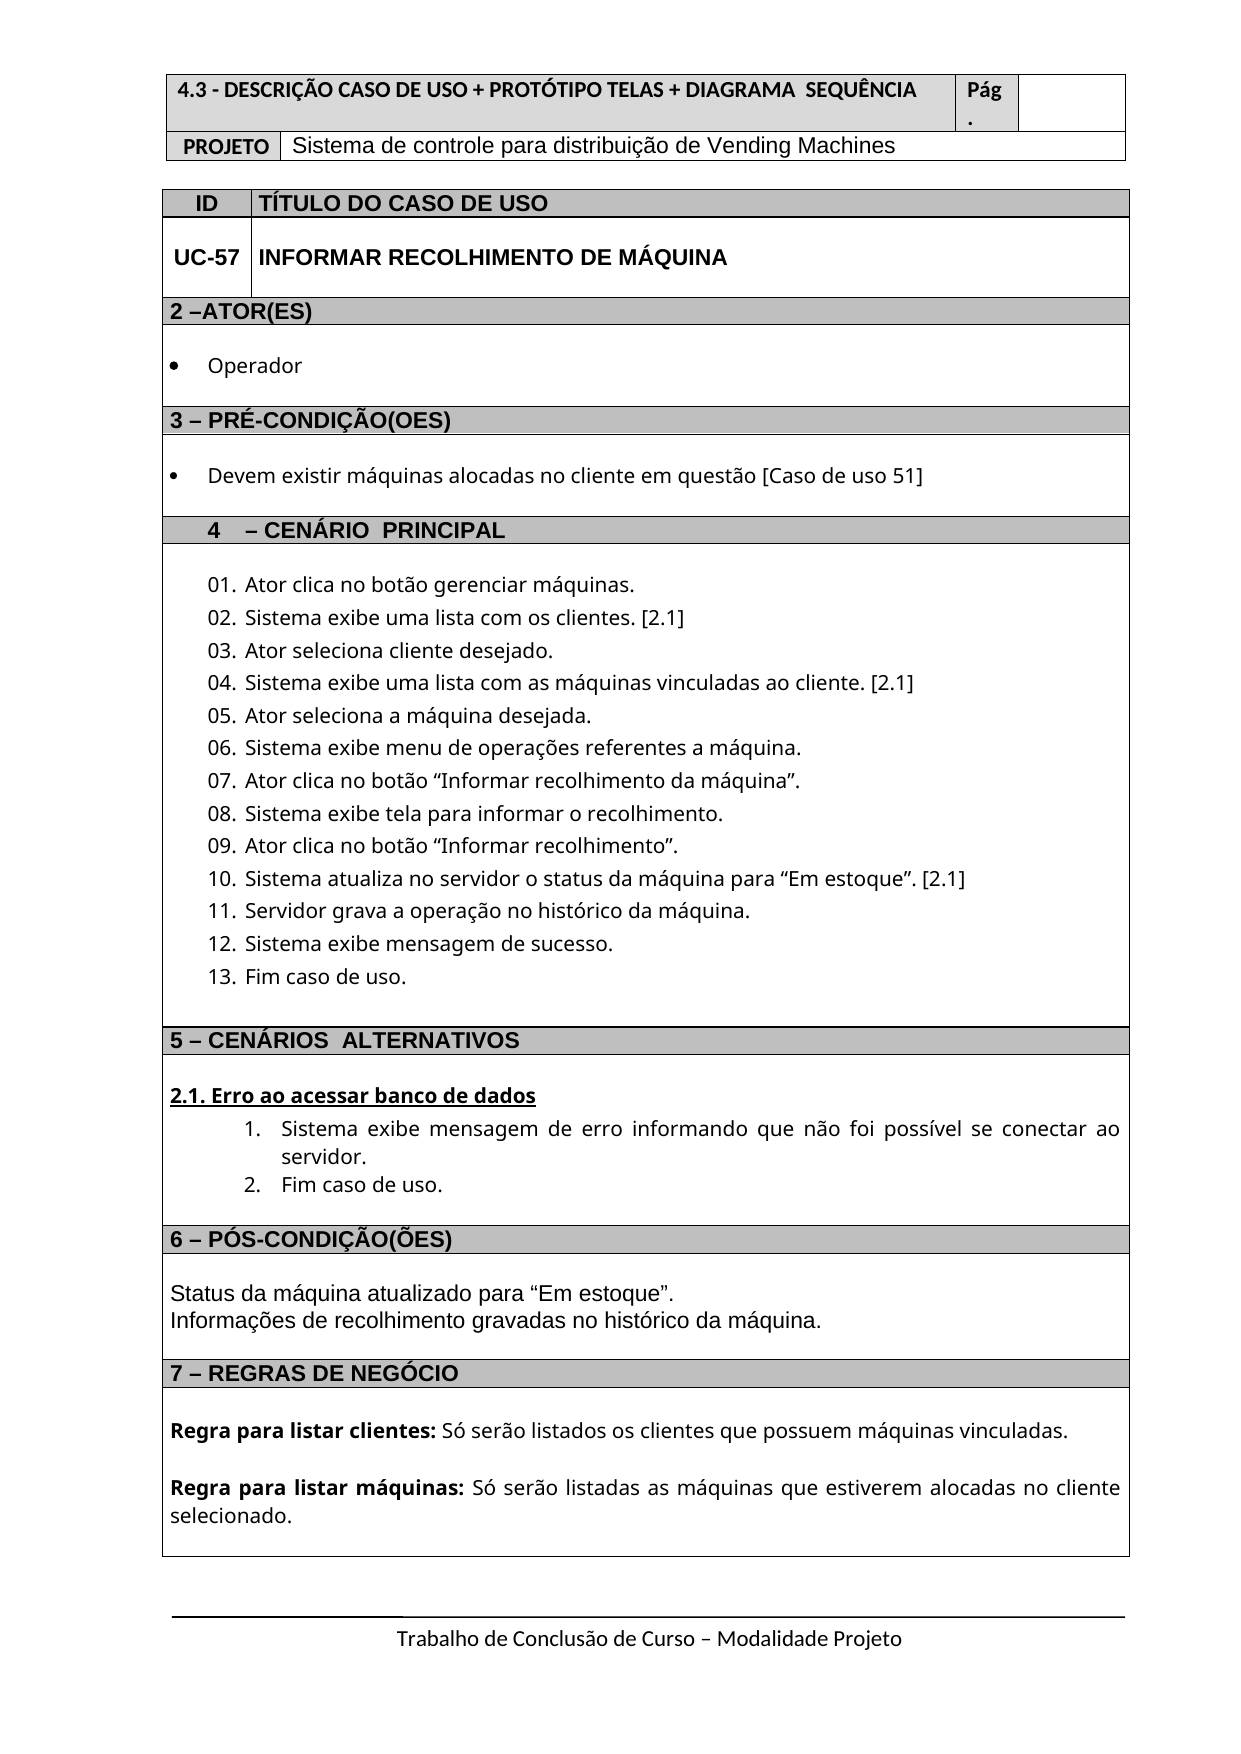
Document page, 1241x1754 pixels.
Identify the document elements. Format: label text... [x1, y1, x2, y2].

table_cell 2.1. Erro ao acessar banco de dados Sistema exibe mensagem de erro informando que não foi possível se conectar ao servidor. Fim caso de uso. [163, 1055, 1129, 1225]
table_cell UC-57 [163, 218, 251, 297]
table_cell – CENÁRIO PRINCIPAL [163, 517, 1129, 543]
table_cell 7 – REGRAS DE NEGÓCIO [163, 1360, 1129, 1387]
table_cell 2 –ATOR(ES) [163, 298, 1129, 324]
table_cell INFORMAR RECOLHIMENTO DE MÁQUINA [252, 218, 1129, 297]
table_cell 3 – PRÉ-CONDIÇÃO(OES) [163, 407, 1129, 433]
table_cell Operador [163, 325, 1129, 406]
table_cell 5 – CENÁRIOS ALTERNATIVOS [163, 1028, 1129, 1054]
table_cell 6 – PÓS-CONDIÇÃO(ÕES) [163, 1226, 1129, 1253]
table_header TÍTULO DO CASO DE USO [252, 190, 1129, 216]
table_cell Devem existir máquinas alocadas no cliente em questão [Caso de uso 51] [163, 435, 1129, 516]
table_cell Status da máquina atualizado para “Em estoque”. Informações de recolhimento gravadas no histórico da máquina. [163, 1254, 1129, 1359]
table_cell Regra para listar clientes: Só serão listados os clientes que possuem máquinas vinculadas. Regra para listar máquinas: Só serão listadas as máquinas que estiverem alocadas no cliente selecionado. [163, 1388, 1129, 1556]
table_cell Ator clica no botão gerenciar máquinas. Sistema exibe uma lista com os clientes. [2.1] Ator seleciona cliente desejado. Sistema exibe uma lista com as máquinas vinculadas ao cliente. [2.1] Ator seleciona a máquina desejada. Sistema exibe menu de operações referentes a máquina. Ator clica no botão “Informar recolhimento da máquina”. Sistema exibe tela para informar o recolhimento. Ator clica no botão “Informar recolhimento”. Sistema atualiza no servidor o status da máquina para “Em estoque”. [2.1] Servidor grava a operação no histórico da máquina. Sistema exibe mensagem de sucesso. Fim caso de uso. [163, 544, 1129, 1026]
table_header ID [163, 190, 251, 216]
